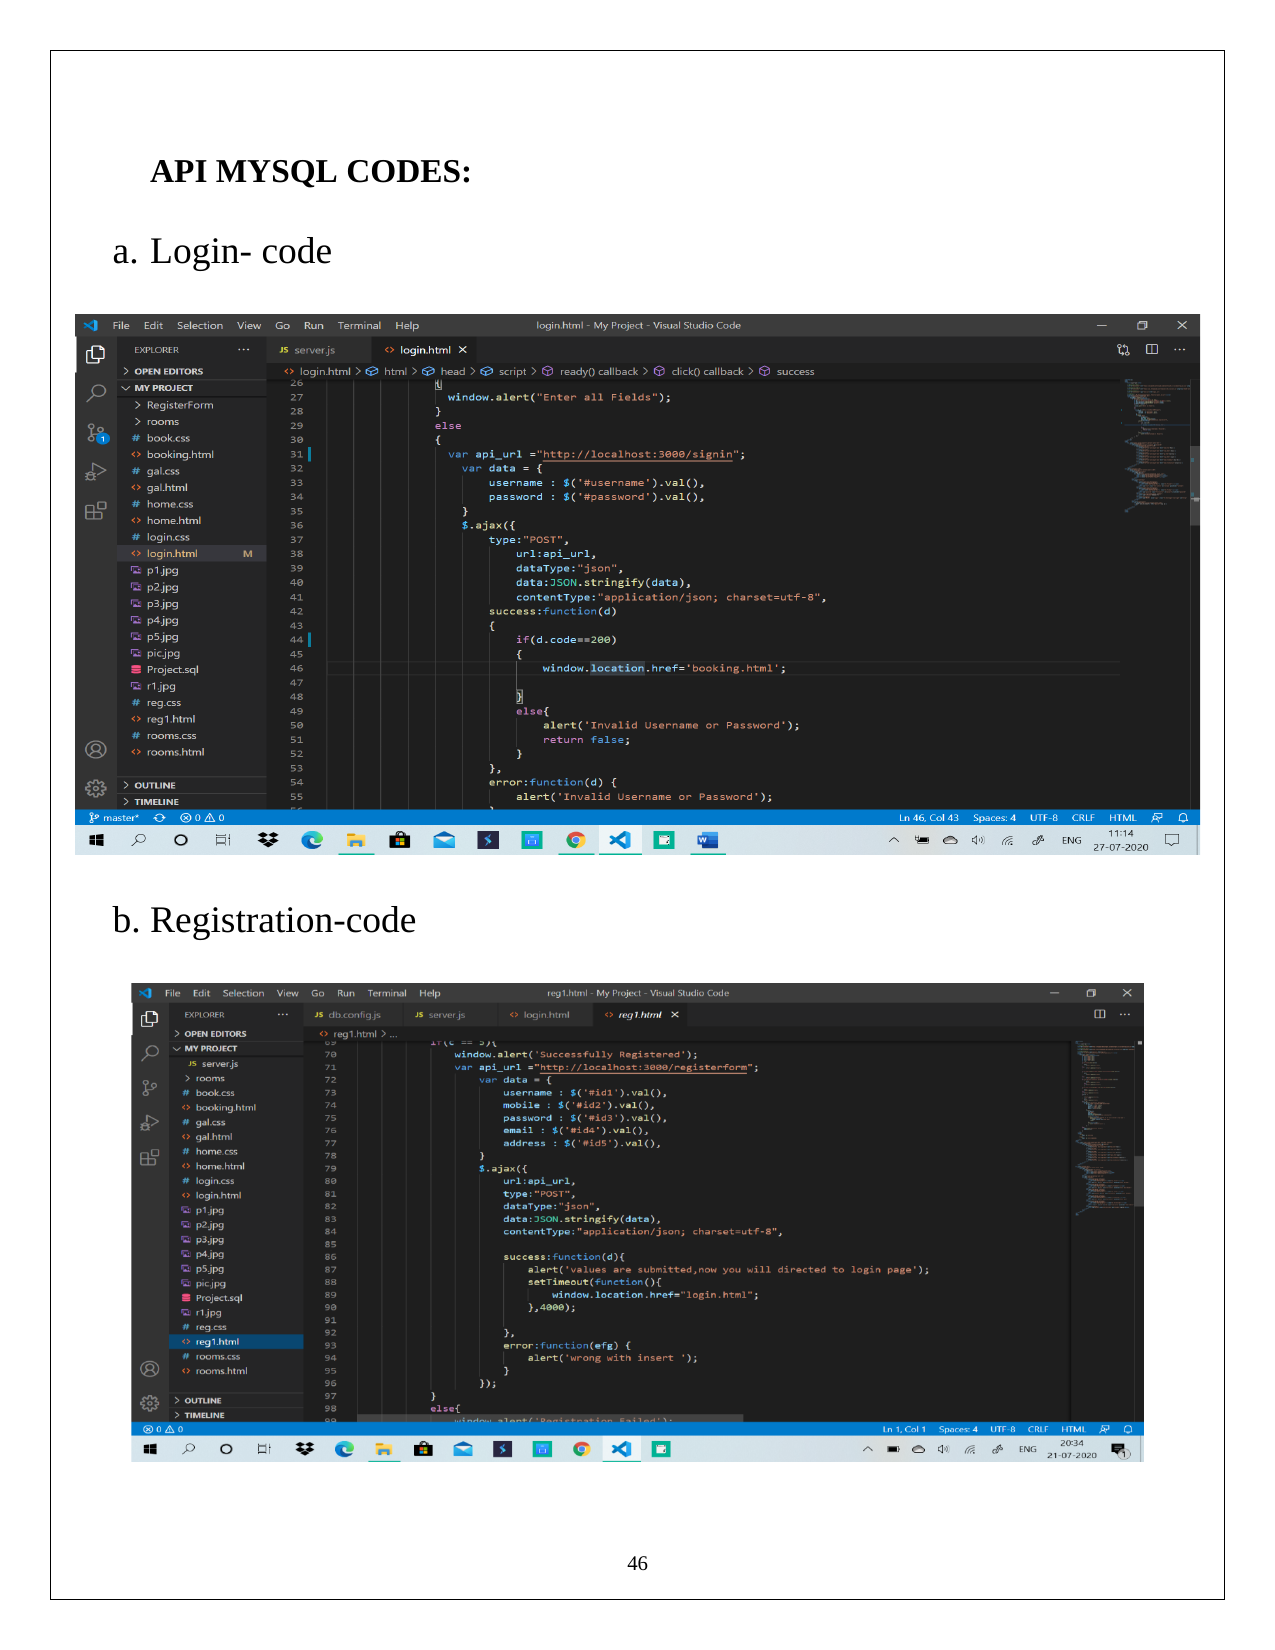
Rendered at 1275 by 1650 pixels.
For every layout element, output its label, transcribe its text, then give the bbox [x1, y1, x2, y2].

list Registration-code [112, 897, 1200, 940]
text API MYSQL CODES: [75, 152, 1200, 190]
picture [131, 983, 1144, 1462]
picture [75, 314, 1200, 855]
list Login- code [112, 228, 1200, 271]
